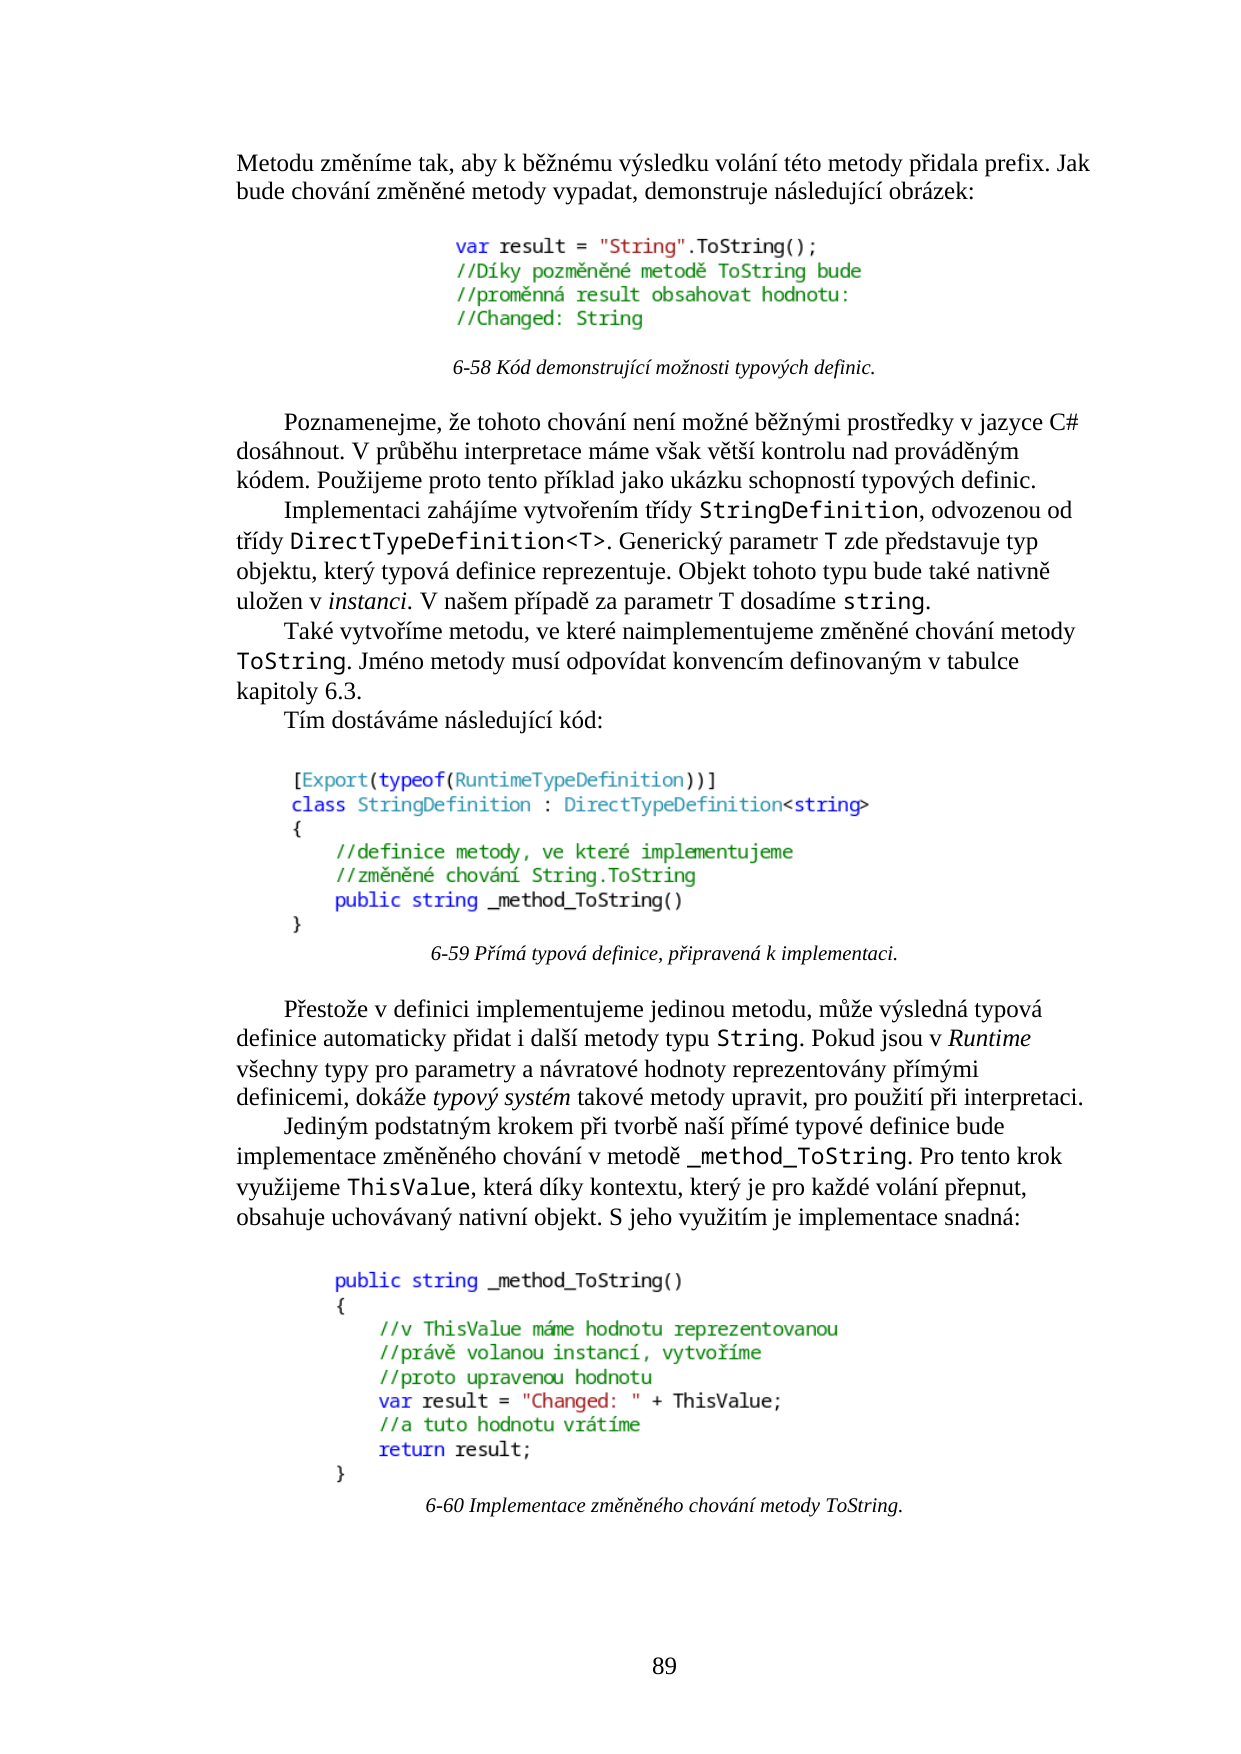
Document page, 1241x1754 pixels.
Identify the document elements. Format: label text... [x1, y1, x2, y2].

text Poznamenejme, že tohoto chování není možné běžnými prostředky v jazyce C# dosáhnout. V průběhu interpretace máme však větší kontrolu nad prováděným kódem. Použijeme proto tento příklad jako ukázku schopností typových definic. [236, 407, 1092, 494]
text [236, 148, 1092, 205]
text Tím dostáváme následující kód: [236, 705, 1092, 734]
text Také vytvoříme metodu, ve které naimplementujeme změněné chování metody ToString. Jméno metody musí odpovídat konvencím definovaným v tabulce kapitoly 6.3. [236, 616, 1092, 705]
text Jediným podstatným krokem při tvorbě naší přímé typové definice bude implementace změněného chování v metodě _method_ToString. Pro tento krok využijeme ThisValue, která díky kontextu, který je pro každé volání přepnut, obsahuje uchovávaný nativní objekt. S jeho využitím je implementace snadná: [236, 1111, 1092, 1231]
text Přestože v definici implementujeme jedinou metodu, může výsledná typová definice automaticky přidat i další metody typu String. Pokud jsou v Runtime všechny typy pro parametry a návratové hodnoty reprezentovány přímými definicemi, dokáže typový systém takové metody upravit, pro použití při interpretaci. [236, 994, 1092, 1111]
text Implementaci zahájíme vytvořením třídy StringDefinition, odvozenou od třídy DirectTypeDefinition<T>. Generický parametr T zde představuje typ objektu, který typová definice reprezentuje. Objekt tohoto typu bude také nativně uložen v instanci. V našem případě za parametr T dosadíme string. [236, 494, 1092, 616]
